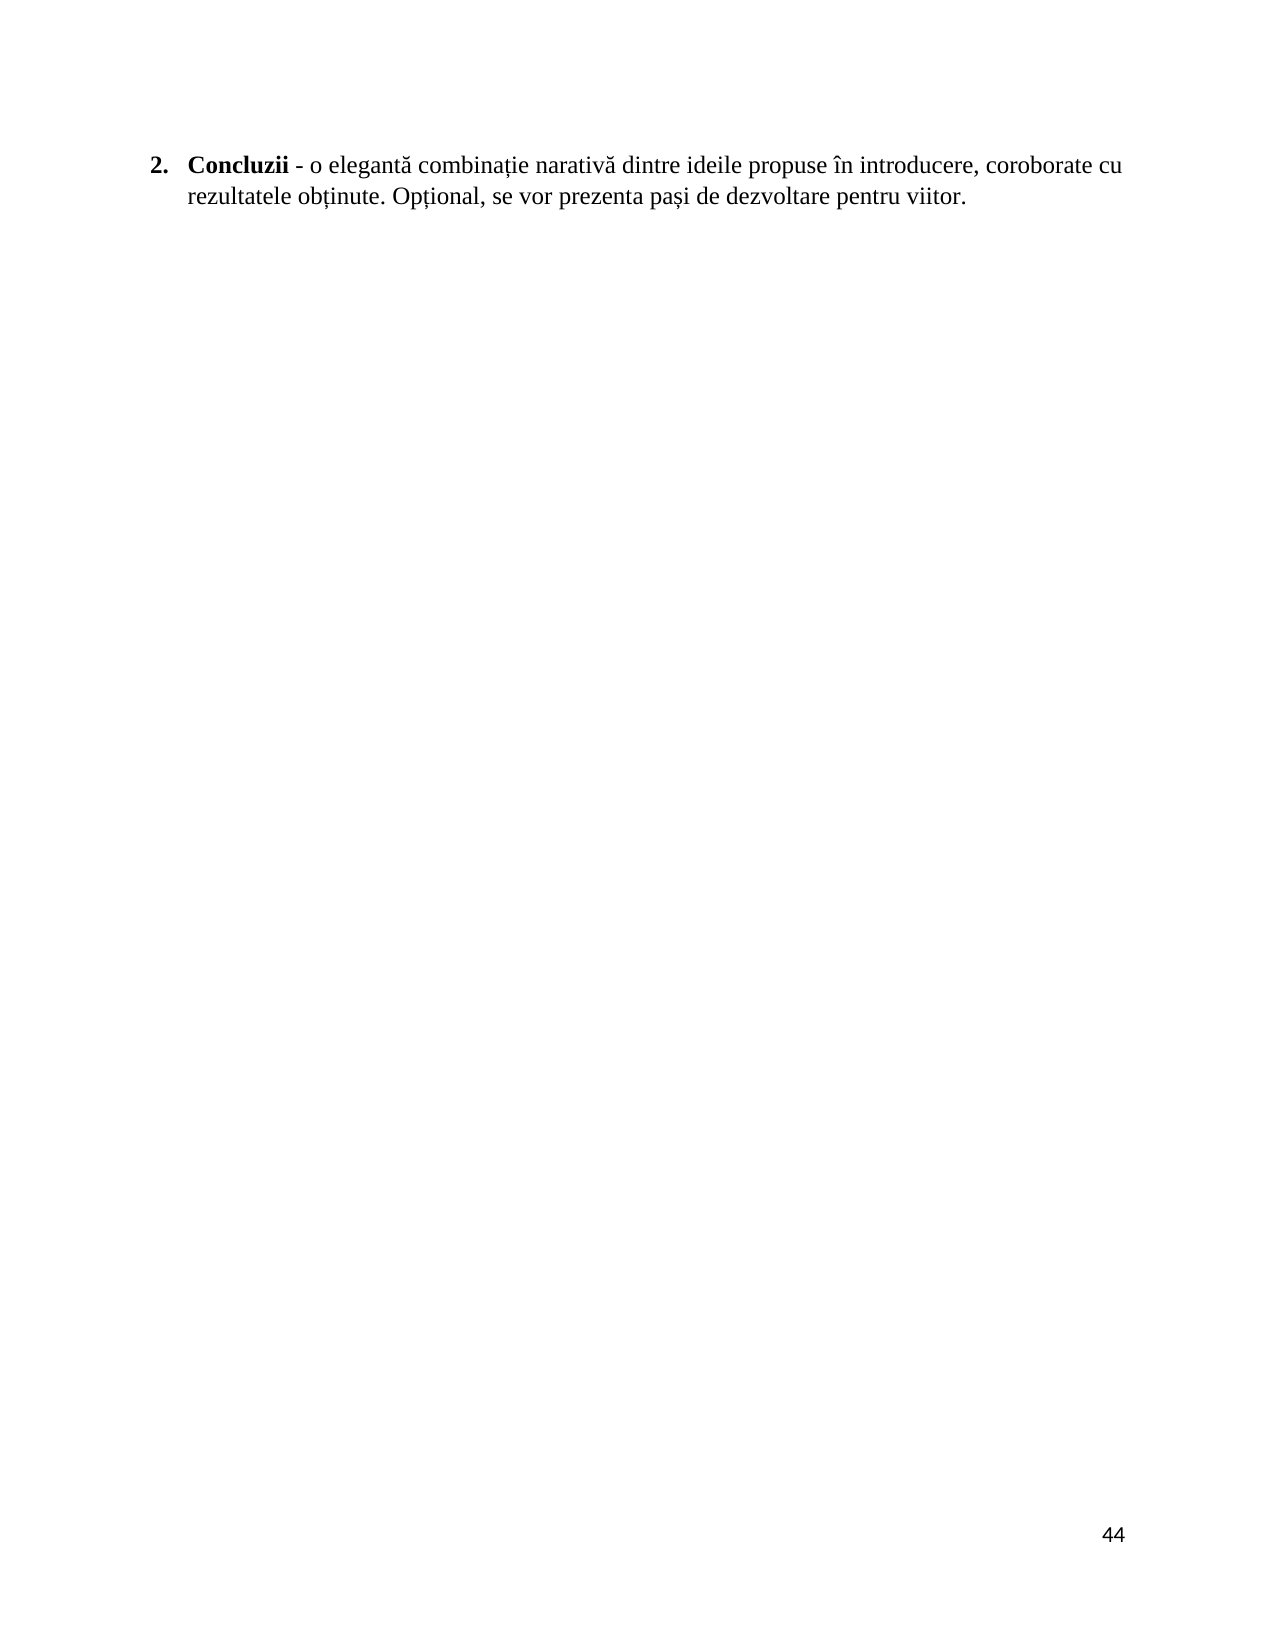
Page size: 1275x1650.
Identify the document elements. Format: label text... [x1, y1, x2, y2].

list Concluzii - o elegantă combinație narativă dintre ideile propuse în introducere, coroborate cu rezultatele obținute. Opțional, se vor prezenta pași de dezvoltare pentru viitor. [150, 150, 1125, 210]
